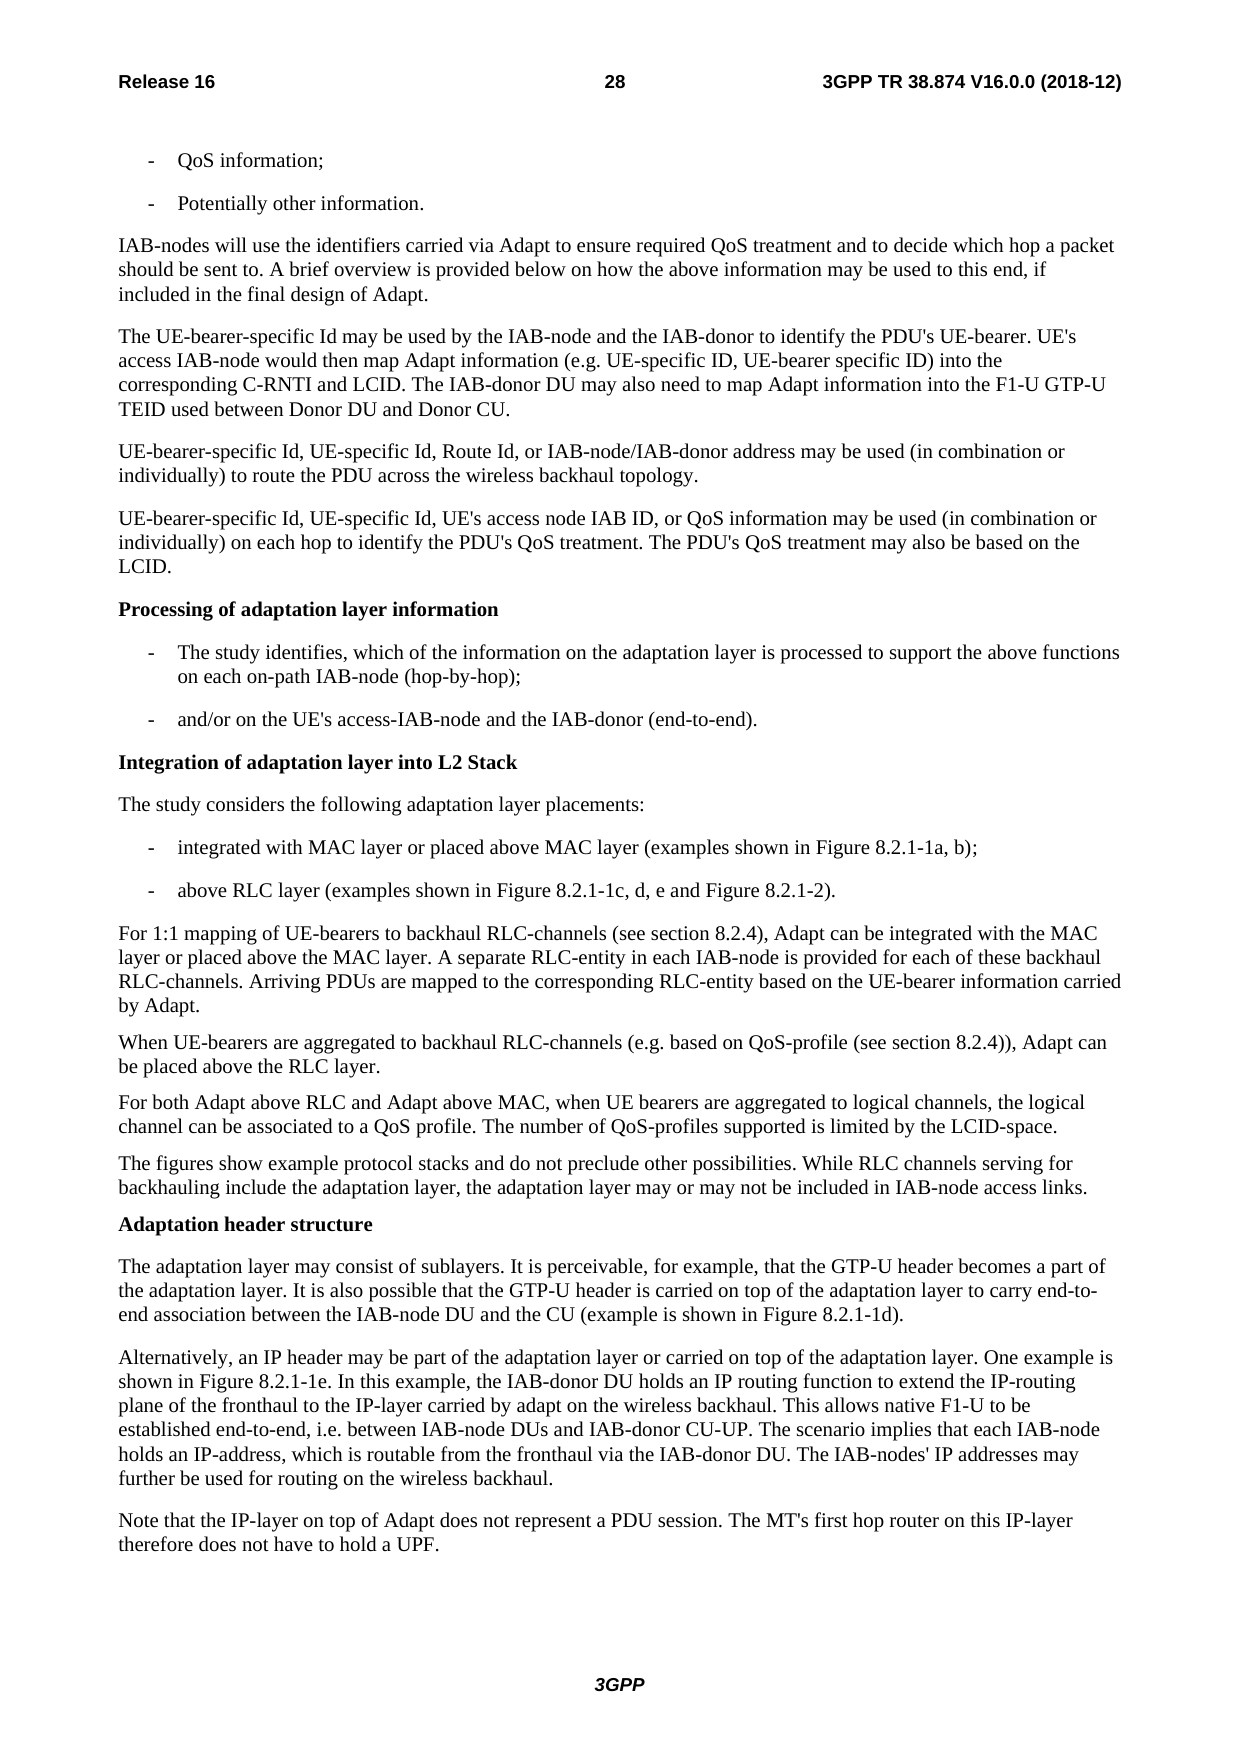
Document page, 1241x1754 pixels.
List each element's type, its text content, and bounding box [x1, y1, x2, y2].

text When UE-bearers are aggregated to backhaul RLC-channels (e.g. based on QoS-profile (see section 8.2.4)), Adapt can be placed above the RLC layer. [118, 1029, 1122, 1078]
text - QoS information; [148, 148, 1122, 172]
text - integrated with MAC layer or placed above MAC layer (examples shown in Figure 8.2.1-1a, b); [148, 835, 1122, 859]
text For both Adapt above RLC and Adapt above MAC, when UE bearers are aggregated to logical channels, the logical channel can be associated to a QoS profile. The number of QoS-profiles supported is limited by the LCID-space. [118, 1090, 1122, 1138]
text - The study identifies, which of the information on the adaptation layer is processed to support the above functions on each on-path IAB-node (hop-by-hop); [148, 640, 1122, 688]
text The study considers the following adaptation layer placements: [118, 792, 1122, 816]
text The adaptation layer may consist of sublayers. It is perceivable, for example, that the GTP-U header becomes a part of the adaptation layer. It is also possible that the GTP-U header is carried on top of the adaptation layer to carry end-to-end association between the IAB-node DU and the CU (example is shown in Figure 8.2.1-1d). [118, 1254, 1122, 1326]
text Alternatively, an IP header may be part of the adaptation layer or carried on top of the adaptation layer. One example is shown in Figure 8.2.1-1e. In this example, the IAB-donor DU holds an IP routing function to extend the IP-routing plane of the fronthaul to the IP-layer carried by adapt on the wireless backhaul. This allows native F1-U to be established end-to-end, i.e. between IAB-node DUs and IAB-donor CU-UP. The scenario implies that each IAB-node holds an IP-address, which is routable from the fronthaul via the IAB-donor DU. The IAB-nodes' IP addresses may further be used for routing on the wireless backhaul. [118, 1345, 1122, 1489]
text IAB-nodes will use the identifiers carried via Adapt to ensure required QoS treatment and to decide which hop a packet should be sent to. A brief overview is provided below on how the above information may be used to this end, if included in the final design of Adapt. [118, 233, 1122, 306]
text - Potentially other information. [148, 191, 1122, 214]
text - above RLC layer (examples shown in Figure 8.2.1-1c, d, e and Figure 8.2.1-2). [148, 878, 1122, 902]
text Adaptation header structure [118, 1211, 1122, 1236]
text Integration of adaptation layer into L2 Stack [118, 749, 1122, 774]
text The UE-bearer-specific Id may be used by the IAB-node and the IAB-donor to identify the PDU's UE-bearer. UE's access IAB-node would then map Adapt information (e.g. UE-specific ID, UE-bearer specific ID) into the corresponding C-RNTI and LCID. The IAB-donor DU may also need to map Adapt information into the F1-U GTP-U TEID used between Donor DU and Donor CU. [118, 324, 1122, 421]
text UE-bearer-specific Id, UE-specific Id, UE's access node IAB ID, or QoS information may be used (in combination or individually) on each hop to identify the PDU's QoS treatment. The PDU's QoS treatment may also be based on the LCID. [118, 506, 1122, 578]
text Processing of adaptation layer information [118, 597, 1122, 621]
text Note that the IP-layer on top of Adapt does not represent a PDU session. The MT's first hop router on this IP-layer therefore does not have to hold a UPF. [118, 1508, 1122, 1556]
text UE-bearer-specific Id, UE-specific Id, Route Id, or IAB-node/IAB-donor address may be used (in combination or individually) to route the PDU across the wireless backhaul topology. [118, 439, 1122, 487]
text The figures show example protocol stacks and do not preclude other possibilities. While RLC channels serving for backhauling include the adaptation layer, the adaptation layer may or may not be included in IAB-node access links. [118, 1151, 1122, 1199]
text For 1:1 mapping of UE-bearers to backhaul RLC-channels (see section 8.2.4), Adapt can be integrated with the MAC layer or placed above the MAC layer. A separate RLC-entity in each IAB-node is provided for each of these backhaul RLC-channels. Arriving PDUs are mapped to the corresponding RLC-entity based on the UE-bearer information carried by Adapt. [118, 921, 1122, 1017]
text - and/or on the UE's access-IAB-node and the IAB-donor (end-to-end). [148, 707, 1122, 731]
